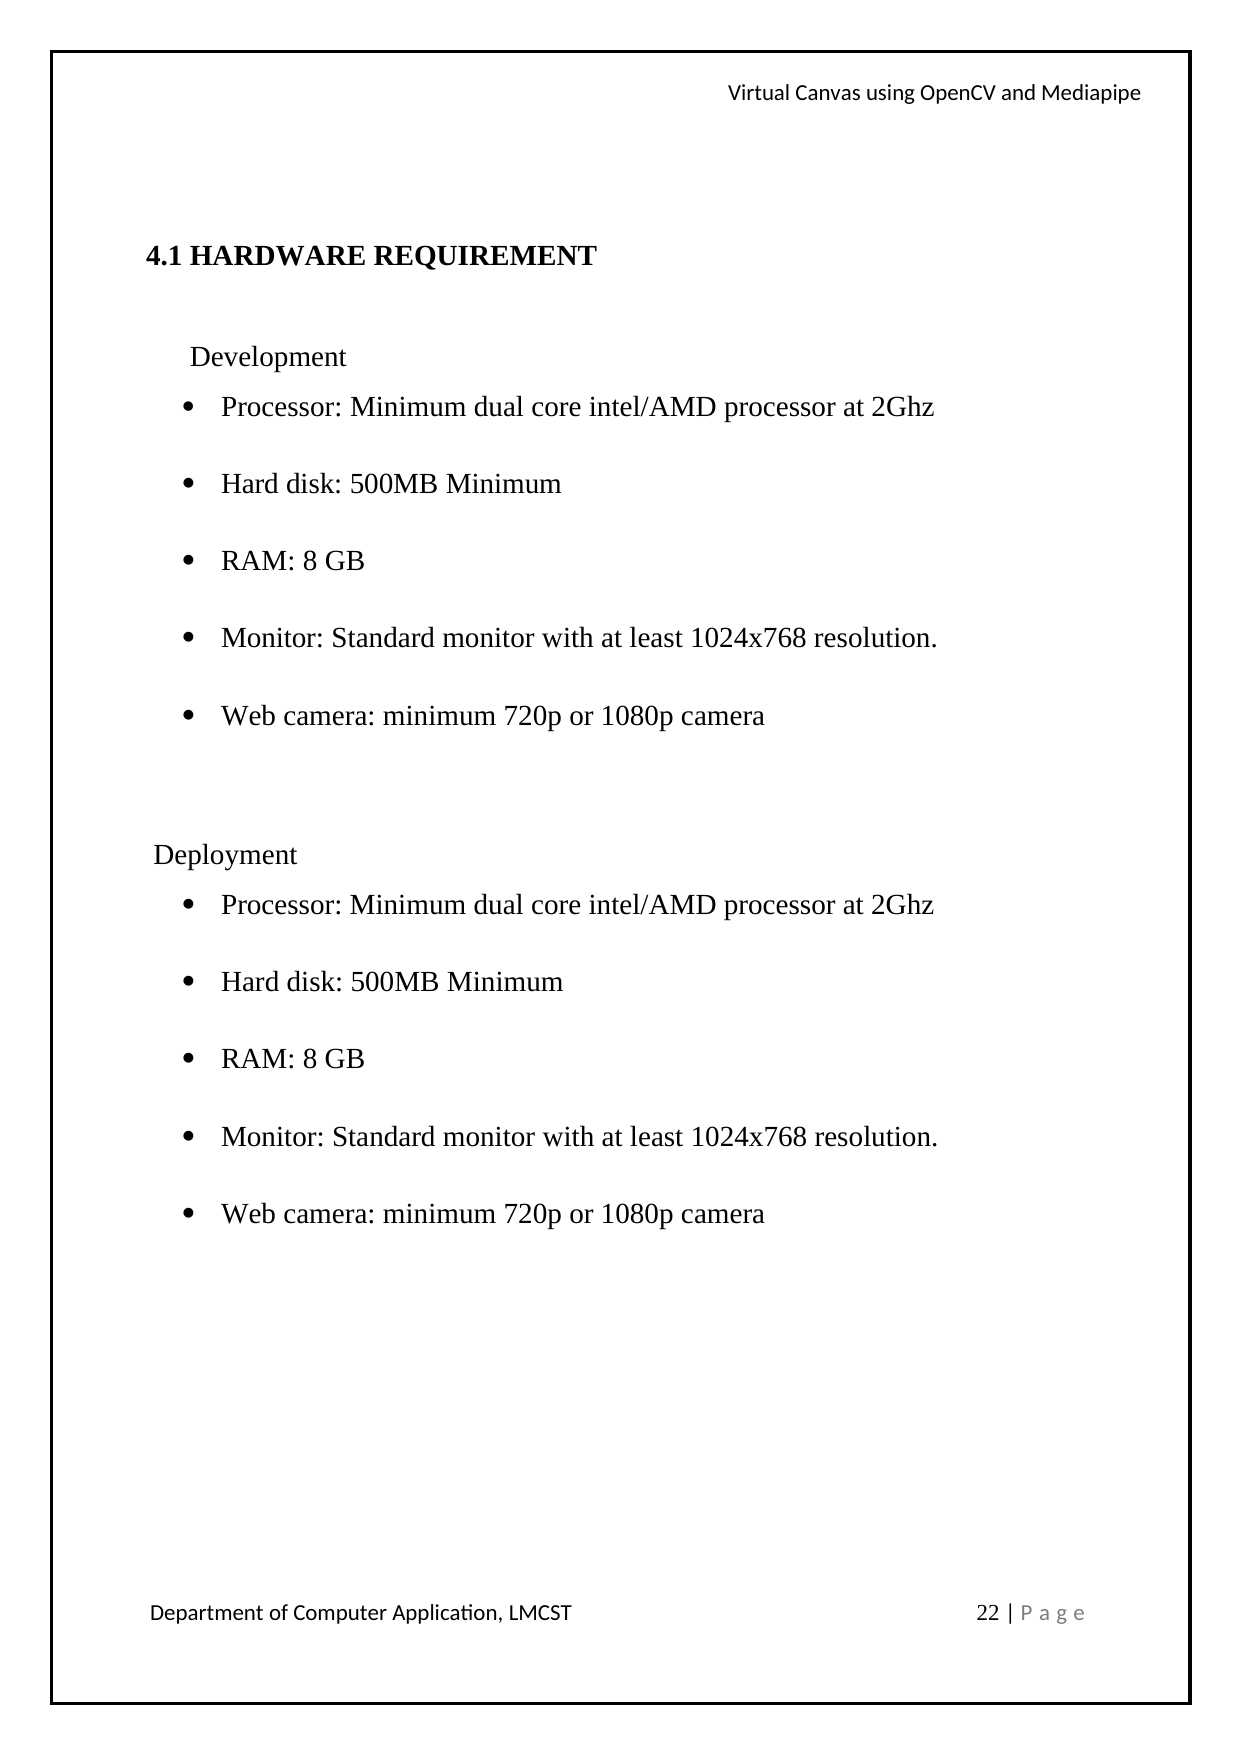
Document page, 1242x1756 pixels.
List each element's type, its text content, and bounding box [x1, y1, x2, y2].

list Processor: Minimum dual core intel/AMD processor at 2Ghz [183, 887, 1075, 921]
list Hard disk: 500MB Minimum [183, 964, 1075, 998]
list Hard disk: 500MB Minimum [183, 466, 1075, 500]
list RAM: 8 GB [183, 543, 1075, 577]
text Development [146, 339, 1075, 372]
text Deployment [146, 837, 1075, 871]
text 4.1 HARDWARE REQUIREMENT [146, 238, 1075, 272]
list Web camera: minimum 720p or 1080p camera [183, 1196, 1075, 1230]
list RAM: 8 GB [183, 1042, 1075, 1075]
list Processor: Minimum dual core intel/AMD processor at 2Ghz [183, 389, 1075, 423]
list Monitor: Standard monitor with at least 1024x768 resolution. [183, 621, 1075, 654]
list Monitor: Standard monitor with at least 1024x768 resolution. [183, 1119, 1075, 1152]
list Web camera: minimum 720p or 1080p camera [183, 698, 1075, 731]
